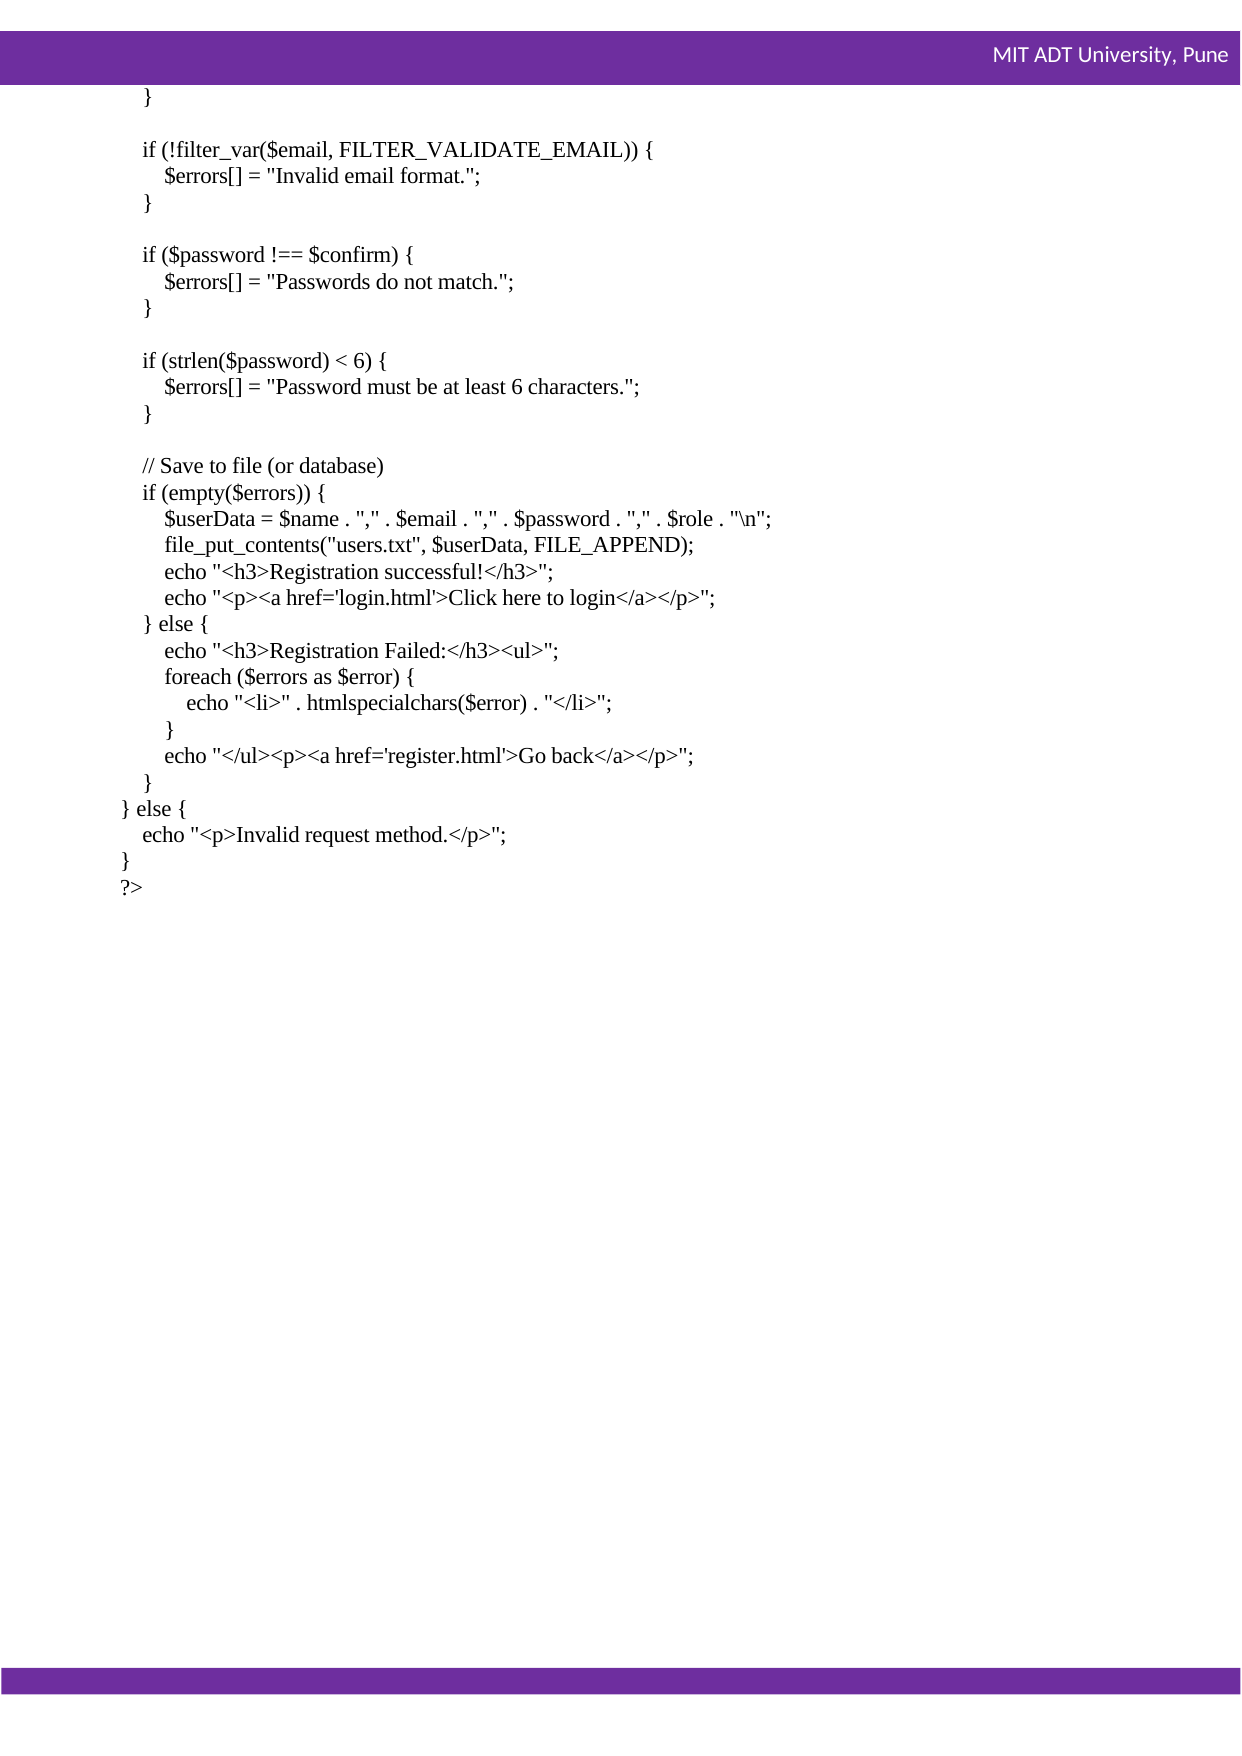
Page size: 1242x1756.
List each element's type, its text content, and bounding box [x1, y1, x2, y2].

text } [120, 399, 1212, 426]
text } [120, 83, 1212, 110]
text foreach ($errors as $error) { [120, 663, 1212, 689]
text } [120, 848, 1212, 874]
text echo "<p>Invalid request method.</p>"; [120, 821, 1212, 848]
text if (!filter_var($email, FILTER_VALIDATE_EMAIL)) { [120, 136, 1212, 162]
text if ($password !== $confirm) { [120, 241, 1212, 268]
text $userData = $name . "," . $email . "," . $password . "," . $role . "\n"; [120, 505, 1212, 531]
text } [120, 768, 1212, 795]
text echo "<h3>Registration successful!</h3>"; [120, 558, 1212, 584]
text } else { [120, 795, 1212, 821]
text } [120, 189, 1212, 215]
text file_put_contents("users.txt", $userData, FILE_APPEND); [120, 531, 1212, 558]
text ?> [120, 874, 1212, 900]
text if (strlen($password) < 6) { [120, 347, 1212, 373]
text echo "<p><a href='login.html'>Click here to login</a></p>"; [120, 584, 1212, 610]
text } [120, 716, 1212, 742]
text $errors[] = "Passwords do not match."; [120, 268, 1212, 294]
text echo "<h3>Registration Failed:</h3><ul>"; [120, 637, 1212, 663]
text } [120, 294, 1212, 321]
text echo "<li>" . htmlspecialchars($error) . "</li>"; [120, 689, 1212, 716]
text $errors[] = "Password must be at least 6 characters."; [120, 373, 1212, 399]
text echo "</ul><p><a href='register.html'>Go back</a></p>"; [120, 742, 1212, 768]
text $errors[] = "Invalid email format."; [120, 162, 1212, 189]
text } else { [120, 610, 1212, 637]
text // Save to file (or database) [120, 452, 1212, 479]
text if (empty($errors)) { [120, 479, 1212, 505]
